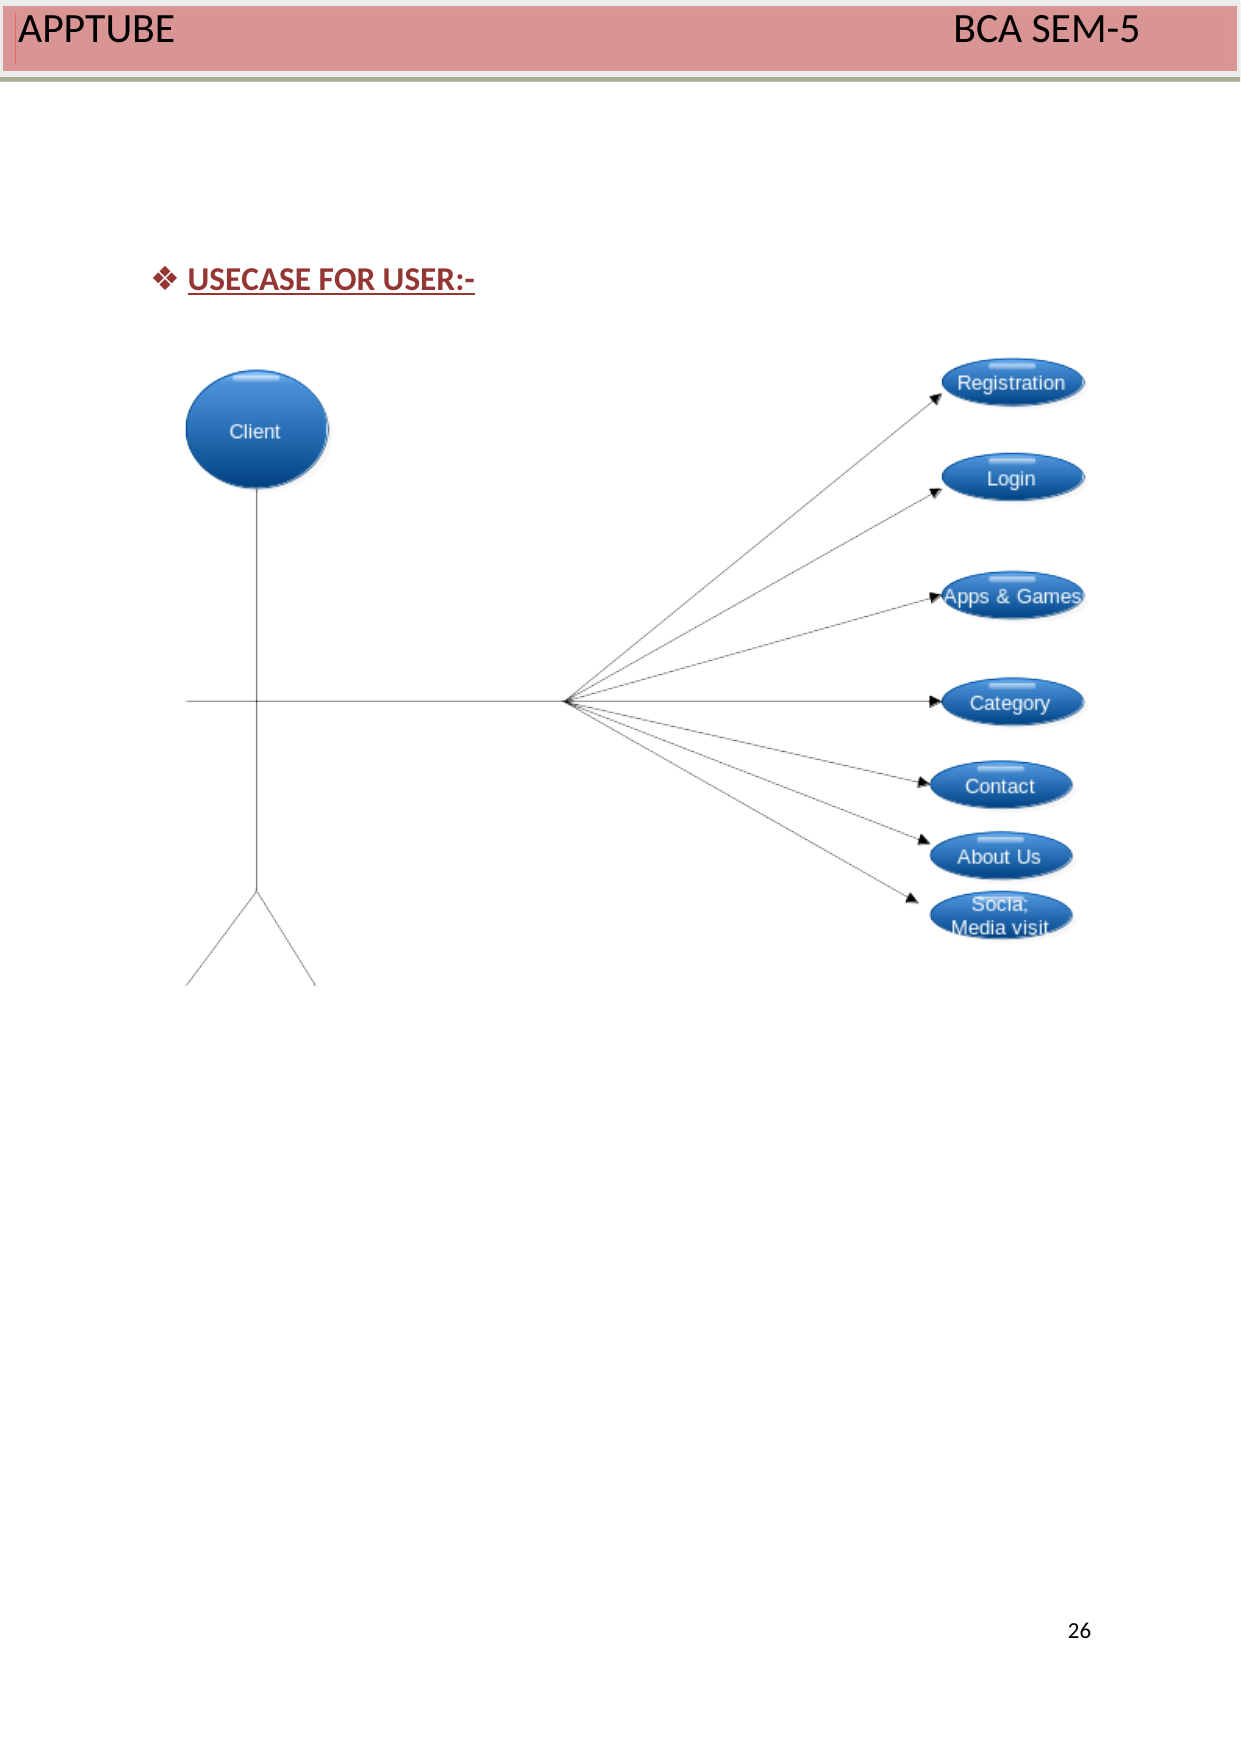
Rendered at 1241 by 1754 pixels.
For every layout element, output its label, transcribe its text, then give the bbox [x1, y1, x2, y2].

picture [3, 12, 1237, 64]
list USECASE FOR USER:- [150, 241, 1197, 309]
picture [0, 77, 1241, 82]
